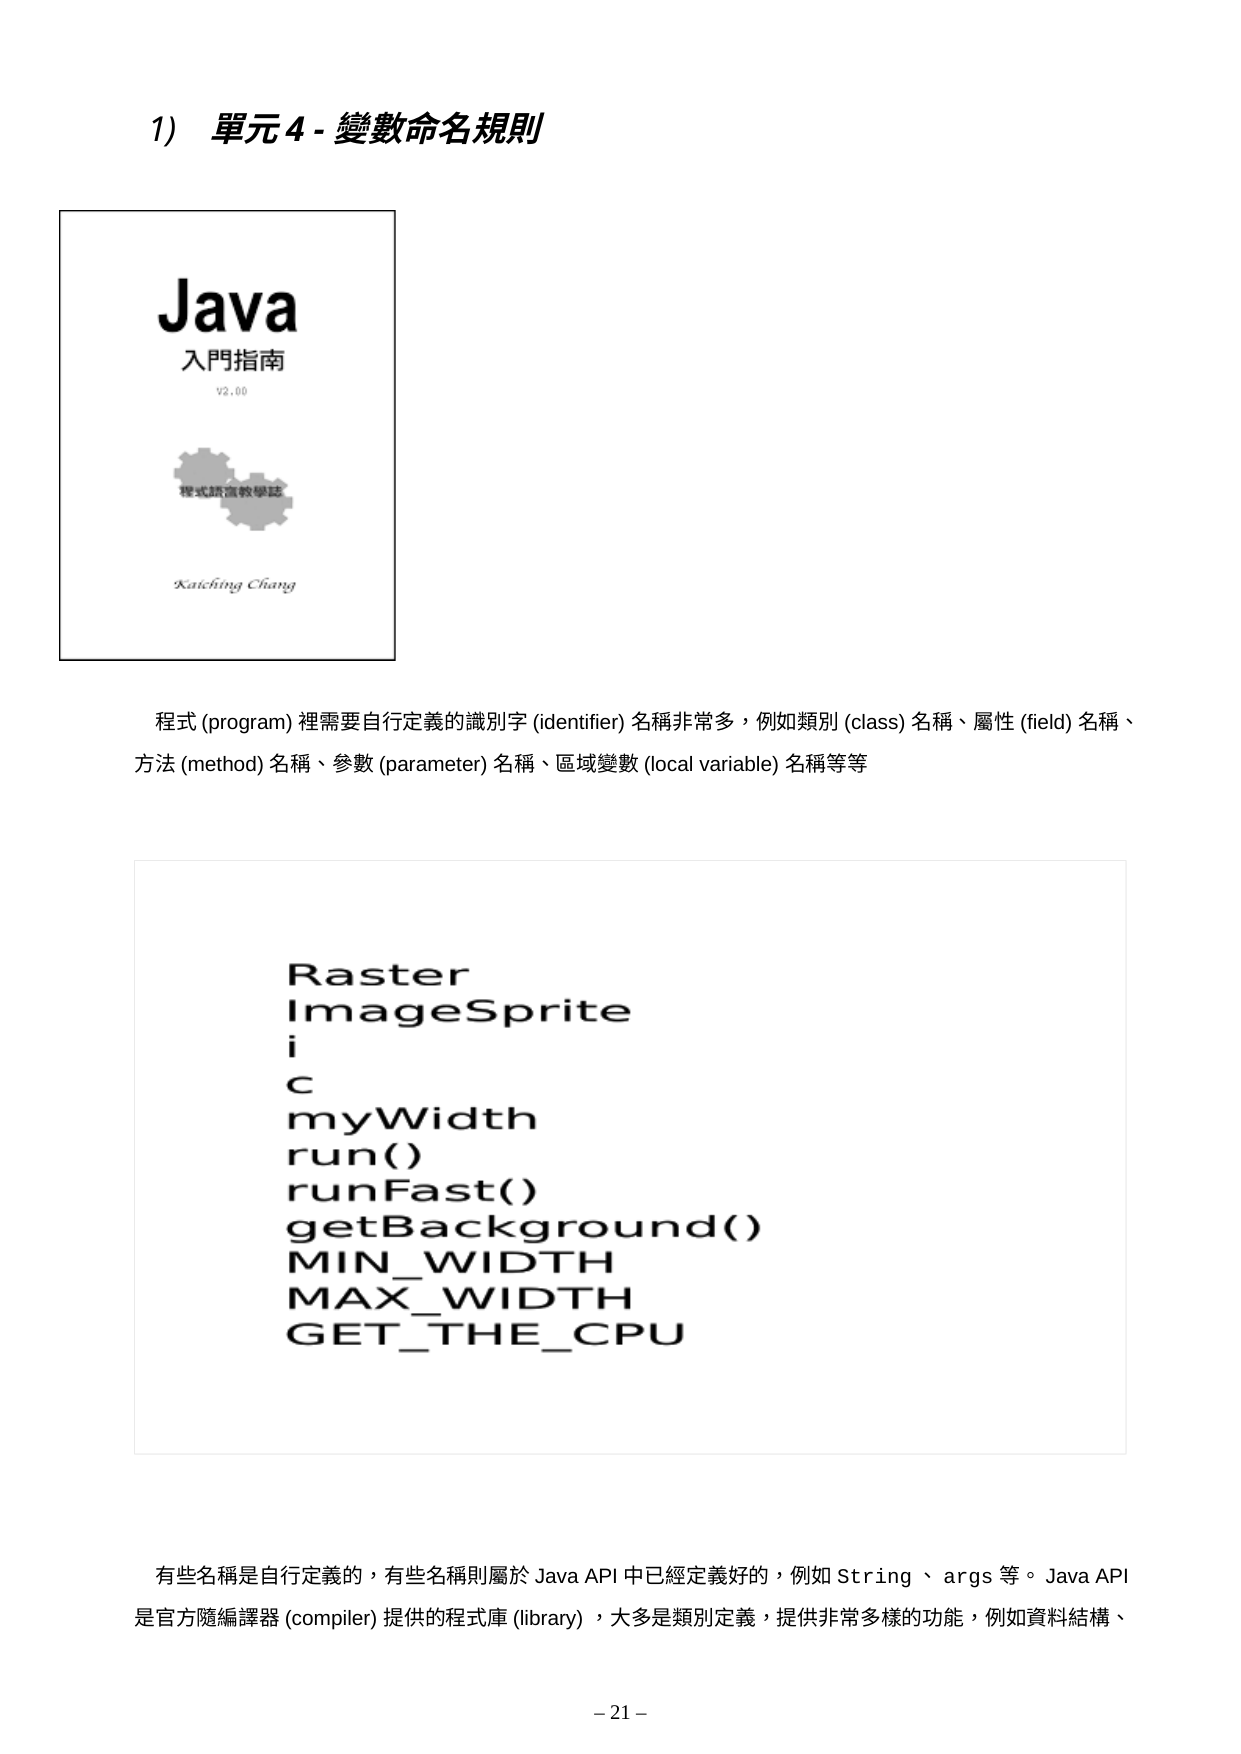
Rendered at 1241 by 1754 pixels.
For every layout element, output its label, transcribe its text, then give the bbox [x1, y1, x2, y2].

subtitle 單元 4 - 變數命名規則 [142, 85, 1181, 169]
picture [59, 210, 396, 661]
picture [130, 856, 1131, 1459]
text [134, 1554, 1150, 1637]
text 程式 (program) 裡需要自行定義的識別字 (identifier) 名稱非常多，例如類別 (class) 名稱、屬性 (field) 名稱、方法 (method) 名稱、參數 (parameter) 名稱、區域變數 (local variable) 名稱等等 [134, 700, 1150, 783]
